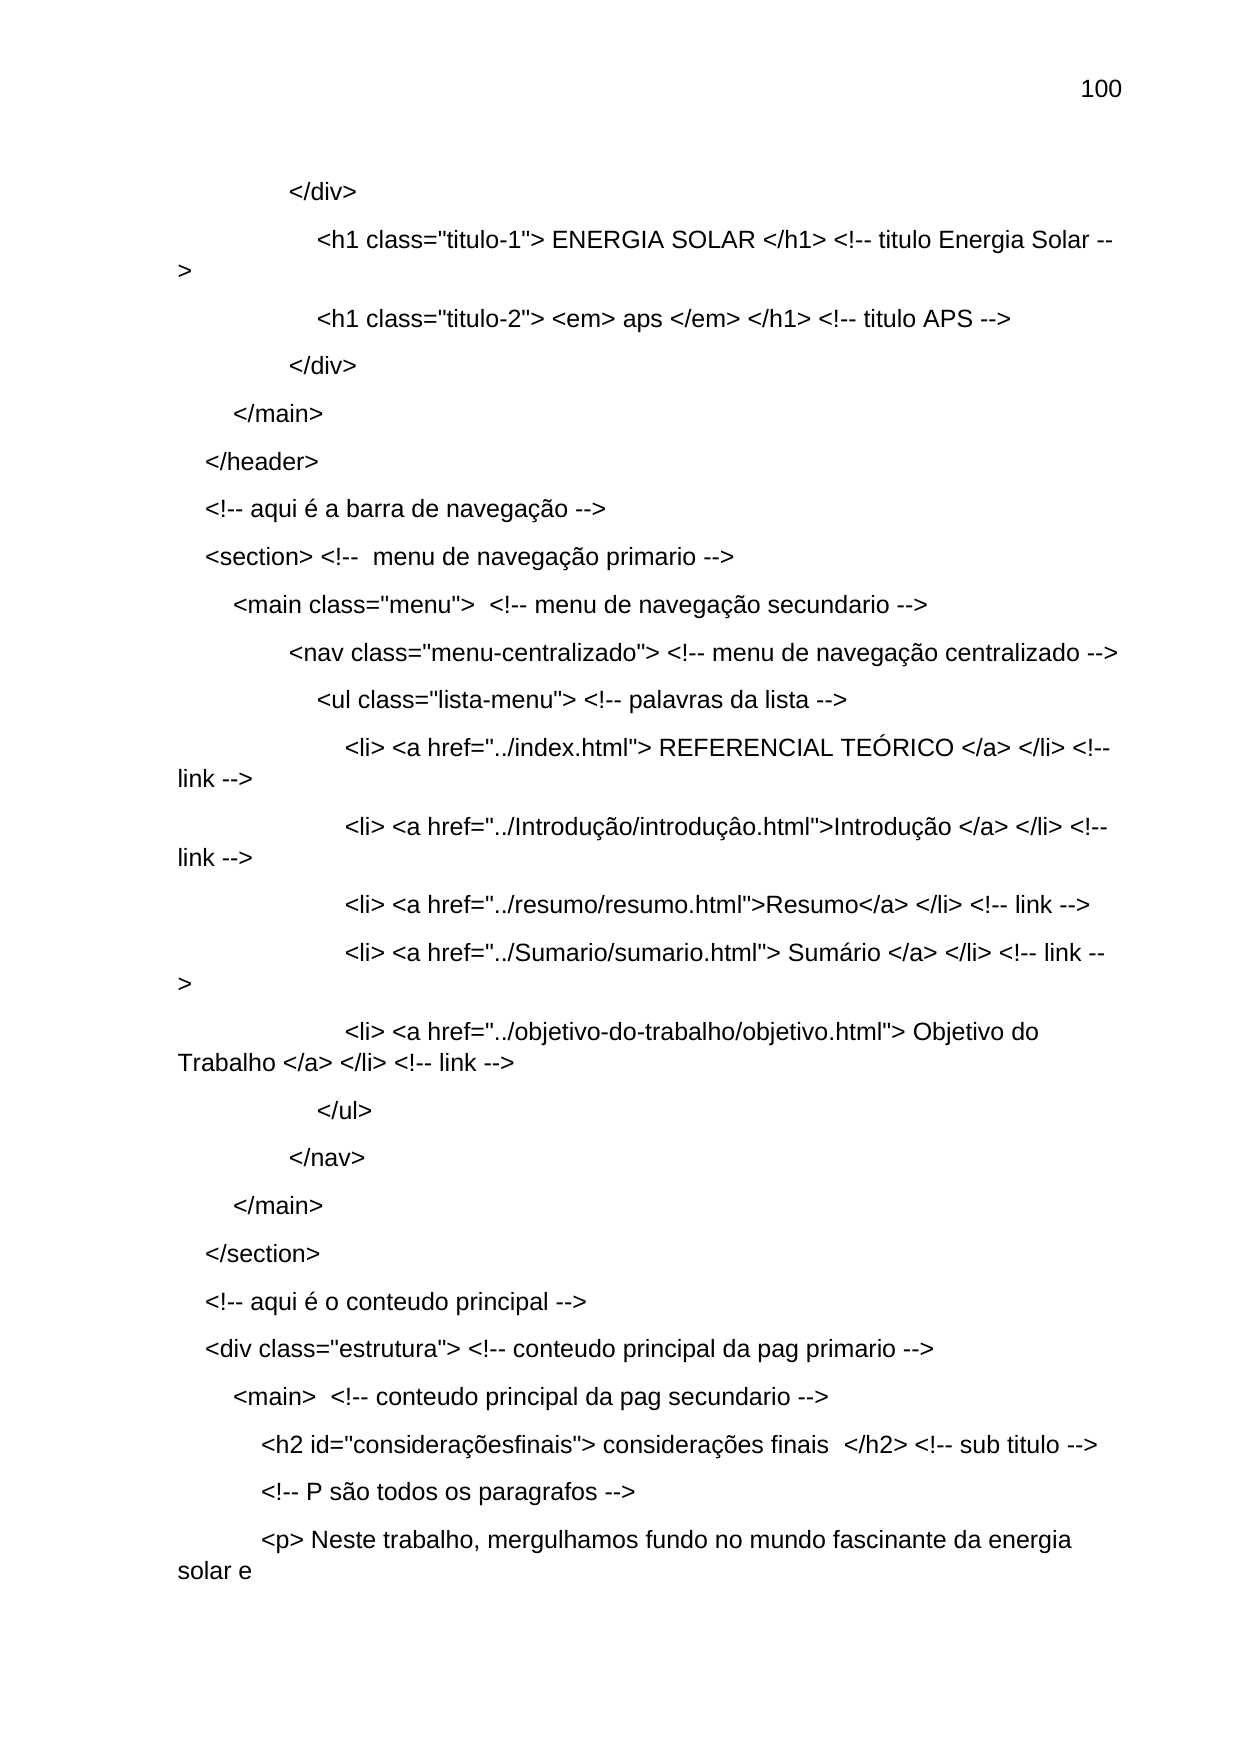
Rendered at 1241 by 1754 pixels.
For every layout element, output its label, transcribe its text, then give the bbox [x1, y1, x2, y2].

text <!-- aqui é a barra de navegação --> [177, 494, 1122, 523]
text <li> <a href="../Sumario/sumario.html"> Sumário </a> </li> <!-- link --> [177, 938, 1122, 998]
text </section> [177, 1239, 1122, 1268]
text <!-- P são todos os paragrafos --> [177, 1477, 1122, 1506]
text <h1 class="titulo-1"> ENERGIA SOLAR </h1> <!-- titulo Energia Solar --> [177, 225, 1122, 285]
text </ul> [177, 1096, 1122, 1124]
text </div> [177, 351, 1122, 380]
text </main> [177, 1191, 1122, 1220]
text <li> <a href="../objetivo-do-trabalho/objetivo.html"> Objetivo do Trabalho </a> </li> <!-- link --> [177, 1017, 1122, 1077]
text <main class="menu"> <!-- menu de navegação secundario --> [177, 590, 1122, 619]
text <div class="estrutura"> <!-- conteudo principal da pag primario --> [177, 1334, 1122, 1363]
text <ul class="lista-menu"> <!-- palavras da lista --> [177, 685, 1122, 714]
text </main> [177, 399, 1122, 428]
text </div> [177, 177, 1122, 206]
text <p> Neste trabalho, mergulhamos fundo no mundo fascinante da energia solar e [177, 1525, 1122, 1585]
text <h2 id="consideraçõesfinais"> considerações finais </h2> <!-- sub titulo --> [177, 1430, 1122, 1458]
text <li> <a href="../resumo/resumo.html">Resumo</a> </li> <!-- link --> [177, 891, 1122, 919]
text <h1 class="titulo-2"> <em> aps </em> </h1> <!-- titulo APS --> [177, 304, 1122, 332]
text <li> <a href="../index.html"> REFERENCIAL TEÓRICO </a> </li> <!-- link --> [177, 733, 1122, 793]
text <nav class="menu-centralizado"> <!-- menu de navegação centralizado --> [177, 638, 1122, 666]
text <!-- aqui é o conteudo principal --> [177, 1287, 1122, 1315]
text </nav> [177, 1143, 1122, 1172]
text <main> <!-- conteudo principal da pag secundario --> [177, 1382, 1122, 1411]
text <li> <a href="../Introdução/introduçâo.html">Introdução </a> </li> <!-- link --> [177, 812, 1122, 872]
text <section> <!-- menu de navegação primario --> [177, 542, 1122, 571]
text </header> [177, 447, 1122, 476]
